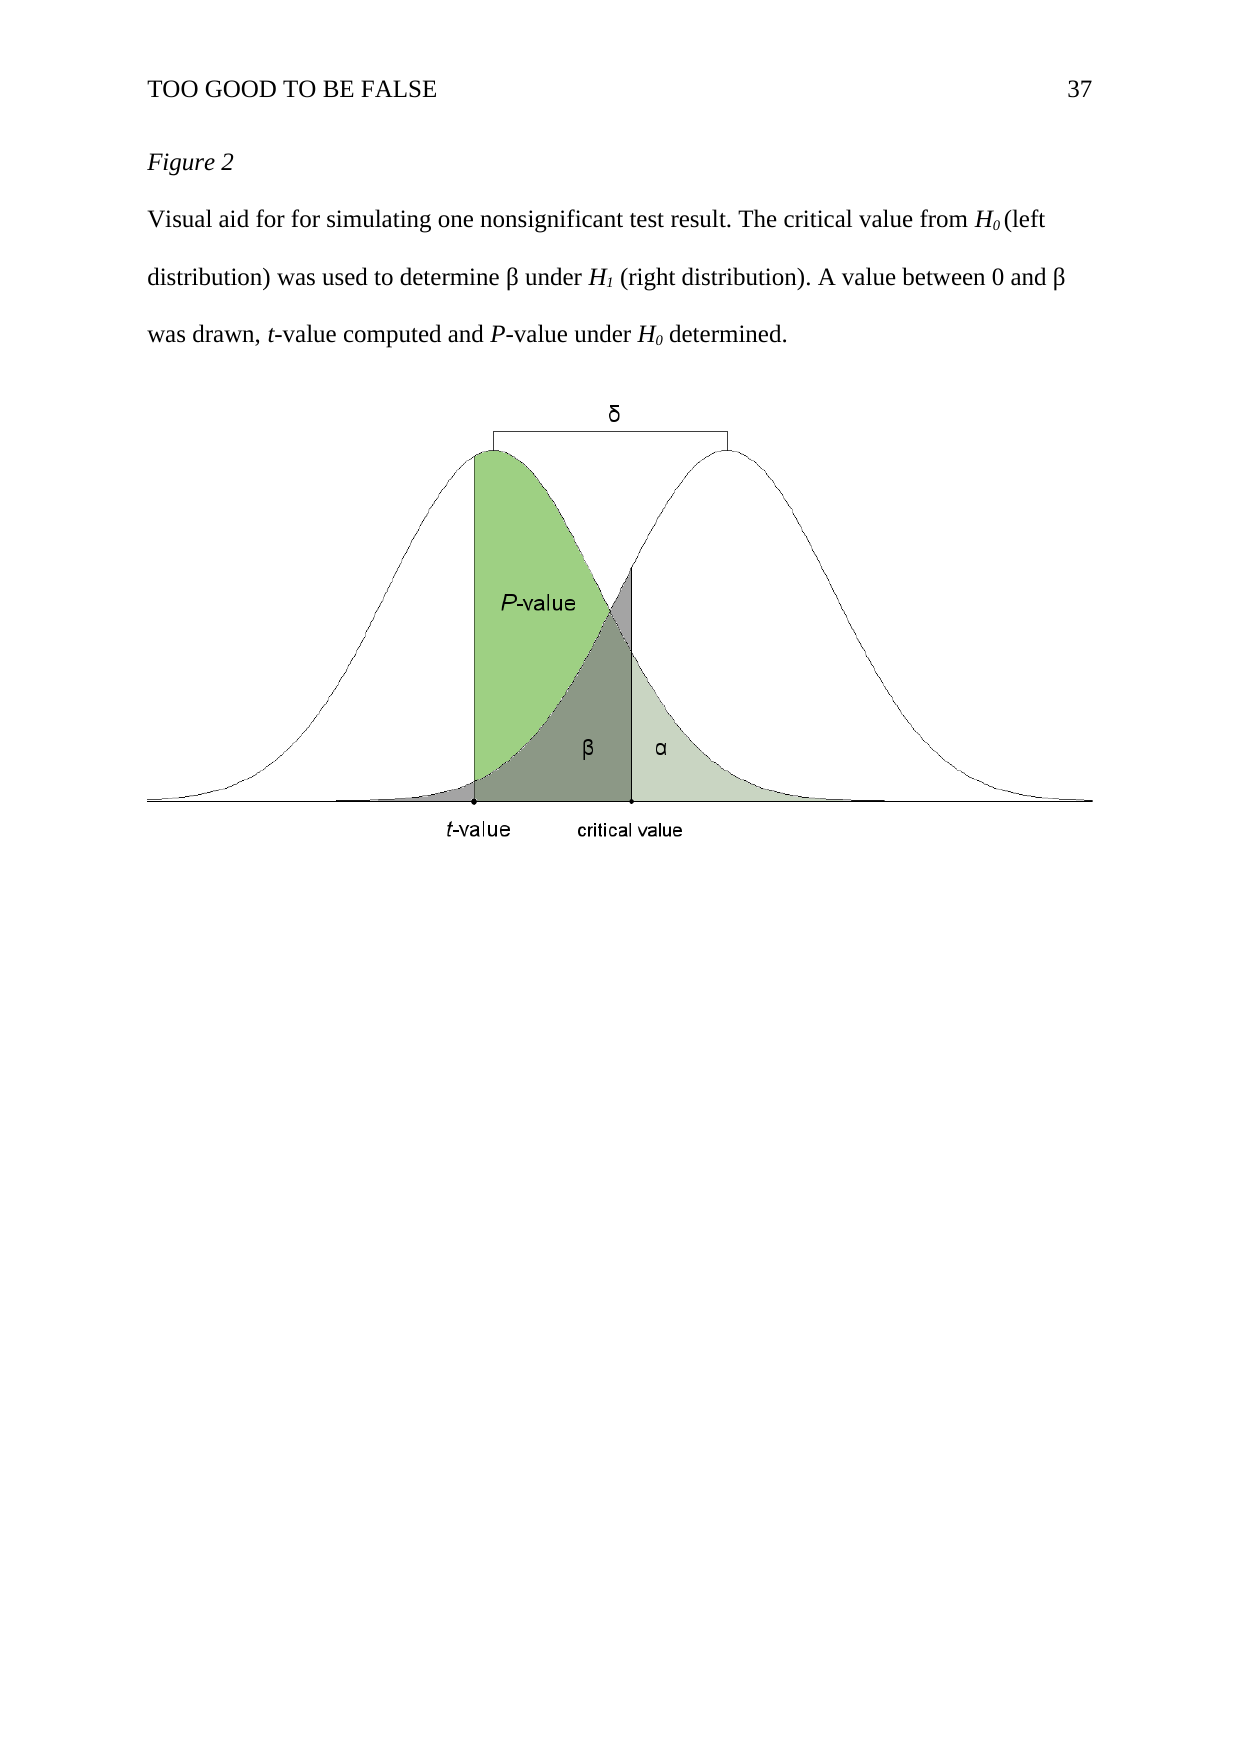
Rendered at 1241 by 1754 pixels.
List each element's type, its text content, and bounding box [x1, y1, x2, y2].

picture [147, 377, 1093, 855]
text Visual aid for for simulating one nonsignificant test result. The critical value from H0 (left distribution) was used to determine β under H1 (right distribution). A value between 0 and β was drawn, t-value computed and P-value under H0 determined. [147, 204, 1093, 348]
subtitle Figure 2 [147, 147, 1093, 176]
